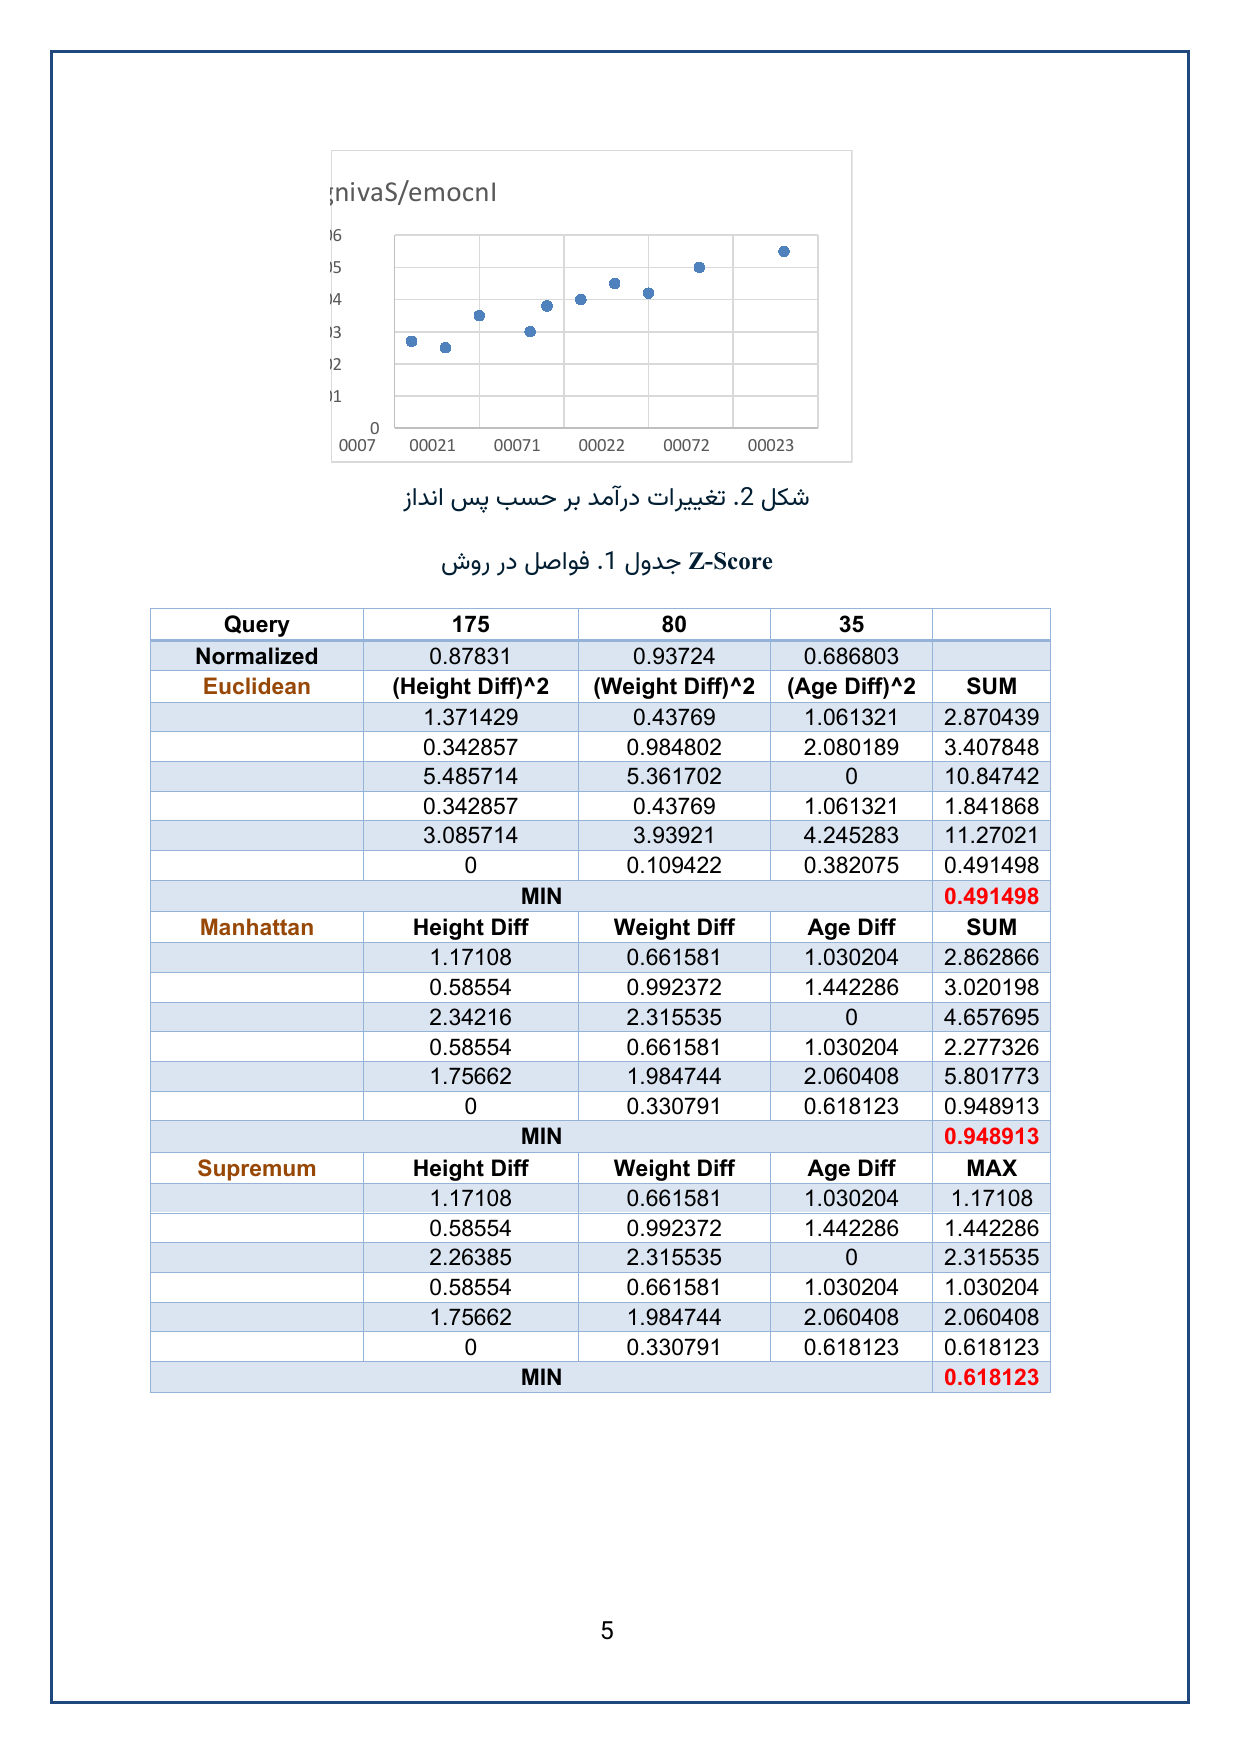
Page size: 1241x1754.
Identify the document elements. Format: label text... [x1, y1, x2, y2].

table_cell 0.618123 [771, 1092, 932, 1120]
table_cell MIN [151, 1121, 932, 1152]
table_cell 2.870439 [933, 703, 1050, 731]
table_cell 0.948913 [933, 1092, 1050, 1120]
table_cell 0.618123 [933, 1332, 1050, 1361]
table_header 35 [771, 609, 932, 639]
table_cell 2.060408 [771, 1062, 932, 1091]
table_cell 1.442286 [771, 973, 932, 1002]
table_cell Height Diff [364, 1153, 578, 1183]
table_cell [151, 1303, 363, 1331]
table_cell 5.485714 [364, 762, 578, 791]
table_cell 0.43769 [579, 792, 770, 820]
table_cell 0.330791 [579, 1332, 770, 1361]
table_cell [151, 821, 363, 850]
table_cell 0.948913 [933, 1121, 1050, 1152]
table_cell SUM [933, 912, 1050, 942]
table_cell Supremum [151, 1153, 363, 1183]
table_cell 0 [771, 1243, 932, 1272]
table_cell 0.992372 [579, 1214, 770, 1242]
table_cell 2.26385 [364, 1243, 578, 1272]
table_cell 0.382075 [771, 851, 932, 880]
table_cell 1.17108 [933, 1184, 1050, 1212]
table_cell 0.58554 [364, 1032, 578, 1061]
table_cell [151, 1032, 363, 1061]
table_cell Age Diff [771, 1153, 932, 1183]
table_cell 0.984802 [579, 732, 770, 761]
table_cell 1.75662 [364, 1303, 578, 1331]
table_cell Manhattan [151, 912, 363, 942]
table_cell 0.661581 [579, 1184, 770, 1212]
table_cell Euclidean [151, 671, 363, 702]
table_cell (Height Diff)^2 [364, 671, 578, 702]
table_cell 0.342857 [364, 732, 578, 761]
table_cell 0.661581 [579, 1273, 770, 1302]
table_cell 2.060408 [933, 1303, 1050, 1331]
table_cell [151, 1214, 363, 1242]
table_cell 1.841868 [933, 792, 1050, 820]
table_cell 10.84742 [933, 762, 1050, 791]
table_cell 1.030204 [771, 943, 932, 972]
table_cell 1.442286 [771, 1214, 932, 1242]
table_cell 0.58554 [364, 1273, 578, 1302]
table_header Query [151, 609, 363, 639]
table_cell [151, 792, 363, 820]
table_cell 2.862866 [933, 943, 1050, 972]
table_cell [151, 703, 363, 731]
table_cell 0.686803 [771, 642, 932, 670]
table_cell 2.315535 [579, 1003, 770, 1031]
table_cell 0.491498 [933, 881, 1050, 911]
table_cell 1.17108 [364, 943, 578, 972]
table_cell [151, 1184, 363, 1212]
table_cell MAX [933, 1153, 1050, 1183]
table_cell [151, 1273, 363, 1302]
table_cell 2.34216 [364, 1003, 578, 1031]
table_cell 4.245283 [771, 821, 932, 850]
table_cell 2.315535 [579, 1243, 770, 1272]
table_cell 1.030204 [771, 1032, 932, 1061]
table_cell 0 [364, 851, 578, 880]
table_cell 2.277326 [933, 1032, 1050, 1061]
table_cell 3.020198 [933, 973, 1050, 1002]
table_cell 0 [364, 1332, 578, 1361]
table_cell 1.75662 [364, 1062, 578, 1091]
table_cell 0.43769 [579, 703, 770, 731]
table_cell 0.58554 [364, 973, 578, 1002]
table_cell 0.342857 [364, 792, 578, 820]
table_cell 0.109422 [579, 851, 770, 880]
table_cell [151, 732, 363, 761]
table_cell 0.58554 [364, 1214, 578, 1242]
table_cell 0.618123 [933, 1362, 1050, 1392]
table_cell Height Diff [364, 912, 578, 942]
table_cell 0.661581 [579, 1032, 770, 1061]
table_header [933, 609, 1050, 639]
table_cell SUM [933, 671, 1050, 702]
table_cell Normalized [151, 642, 363, 670]
table_cell 5.801773 [933, 1062, 1050, 1091]
table_cell Weight Diff [579, 912, 770, 942]
table_cell 1.030204 [771, 1184, 932, 1212]
table_cell Age Diff [771, 912, 932, 942]
table_cell 0 [771, 762, 932, 791]
table_cell [151, 762, 363, 791]
table_cell 4.657695 [933, 1003, 1050, 1031]
table_cell [151, 943, 363, 972]
table_cell 0.93724 [579, 642, 770, 670]
table_cell 5.361702 [579, 762, 770, 791]
table_cell 11.27021 [933, 821, 1050, 850]
table_cell 0.992372 [579, 973, 770, 1002]
table_cell 0.618123 [771, 1332, 932, 1361]
table_cell 2.060408 [771, 1303, 932, 1331]
table_cell 1.030204 [933, 1273, 1050, 1302]
table_cell MIN [151, 881, 932, 911]
table_cell 2.080189 [771, 732, 932, 761]
table_cell [151, 1243, 363, 1272]
table_cell 1.984744 [579, 1303, 770, 1331]
table_cell [151, 1003, 363, 1031]
table_cell [151, 1332, 363, 1361]
table_cell 0 [771, 1003, 932, 1031]
table_cell 0.330791 [579, 1092, 770, 1120]
table_cell (Age Diff)^2 [771, 671, 932, 702]
table_cell MIN [151, 1362, 932, 1392]
table_cell 1.030204 [771, 1273, 932, 1302]
table_cell 0 [364, 1092, 578, 1120]
table_cell 1.371429 [364, 703, 578, 731]
table_cell 3.93921 [579, 821, 770, 850]
table_cell 0.491498 [933, 851, 1050, 880]
table_cell 3.085714 [364, 821, 578, 850]
table_cell 1.17108 [364, 1184, 578, 1212]
table_cell [151, 1092, 363, 1120]
table_cell 1.061321 [771, 792, 932, 820]
table_cell 1.442286 [933, 1214, 1050, 1242]
table_cell [151, 1062, 363, 1091]
table_cell Weight Diff [579, 1153, 770, 1183]
table_cell 3.407848 [933, 732, 1050, 761]
table_cell 0.87831 [364, 642, 578, 670]
table_cell 0.661581 [579, 943, 770, 972]
table_cell 1.984744 [579, 1062, 770, 1091]
table_cell [933, 642, 1050, 670]
table_cell 2.315535 [933, 1243, 1050, 1272]
table_header 175 [364, 609, 578, 639]
table_cell 1.061321 [771, 703, 932, 731]
table_header 80 [579, 609, 770, 639]
table_cell [151, 973, 363, 1002]
table_cell [151, 851, 363, 880]
table_cell (Weight Diff)^2 [579, 671, 770, 702]
